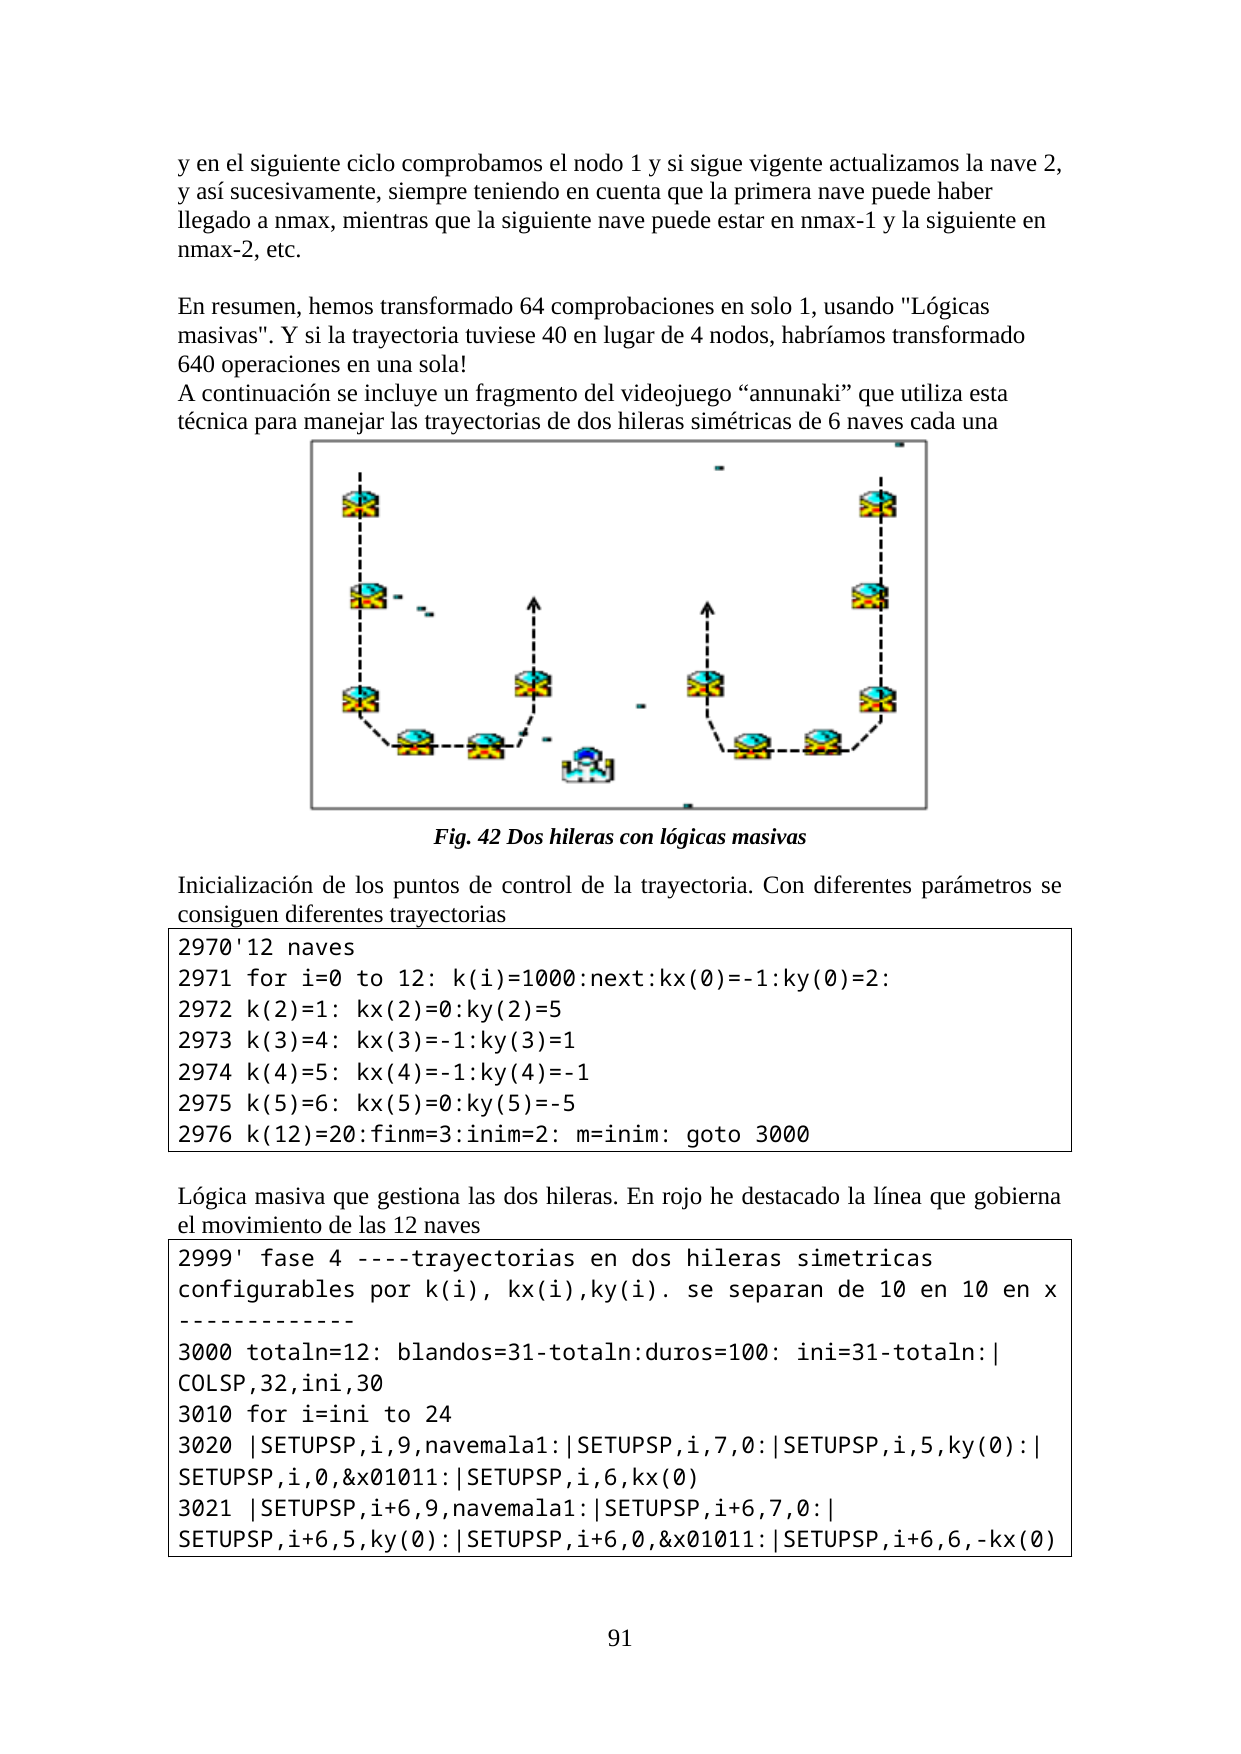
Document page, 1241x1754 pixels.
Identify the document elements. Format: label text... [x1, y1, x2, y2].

text 2970'12 naves [169, 929, 1071, 962]
text 3020 |SETUPSP,i,9,navemala1:|SETUPSP,i,7,0:|SETUPSP,i,5,ky(0):|SETUPSP,i,0,&x01011:|SETUPSP,i,6,kx(0) [177, 1429, 1063, 1489]
text 3021 |SETUPSP,i+6,9,navemala1:|SETUPSP,i+6,7,0:|SETUPSP,i+6,5,ky(0):|SETUPSP,i+6,0,&x01011:|SETUPSP,i+6,6,-kx(0) [169, 1489, 1071, 1556]
text 2999' fase 4 ----trayectorias en dos hileras simetricas configurables por k(i), kx(i),ky(i). se separan de 10 en 10 en x ------------- [169, 1240, 1071, 1336]
text 3000 totaln=12: blandos=31-totaln:duros=100: ini=31-totaln:|COLSP,32,ini,30 [177, 1336, 1063, 1398]
text Lógica masiva que gestiona las dos hileras. En rojo he destacado la línea que gobierna el movimiento de las 12 naves [177, 1181, 1063, 1239]
text 2975 k(5)=6: kx(5)=0:ky(5)=-5 [177, 1087, 1063, 1115]
picture [304, 435, 936, 823]
text Inicialización de los puntos de control de la trayectoria. Con diferentes parámetros se consiguen diferentes trayectorias [177, 870, 1063, 927]
text 2971 for i=0 to 12: k(i)=1000:next:kx(0)=-1:ky(0)=2: [177, 962, 1063, 993]
text 2976 k(12)=20:finm=3:inim=2: m=inim: goto 3000 [169, 1115, 1071, 1151]
text 2973 k(3)=4: kx(3)=-1:ky(3)=1 [177, 1024, 1063, 1056]
text 3010 for i=ini to 24 [177, 1398, 1063, 1429]
text 2972 k(2)=1: kx(2)=0:ky(2)=5 [177, 993, 1063, 1024]
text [177, 148, 1063, 378]
text A continuación se incluye un fragmento del videojuego “annunaki” que utiliza esta técnica para manejar las trayectorias de dos hileras simétricas de 6 naves cada una [177, 378, 1063, 435]
text 2974 k(4)=5: kx(4)=-1:ky(4)=-1 [177, 1056, 1063, 1087]
